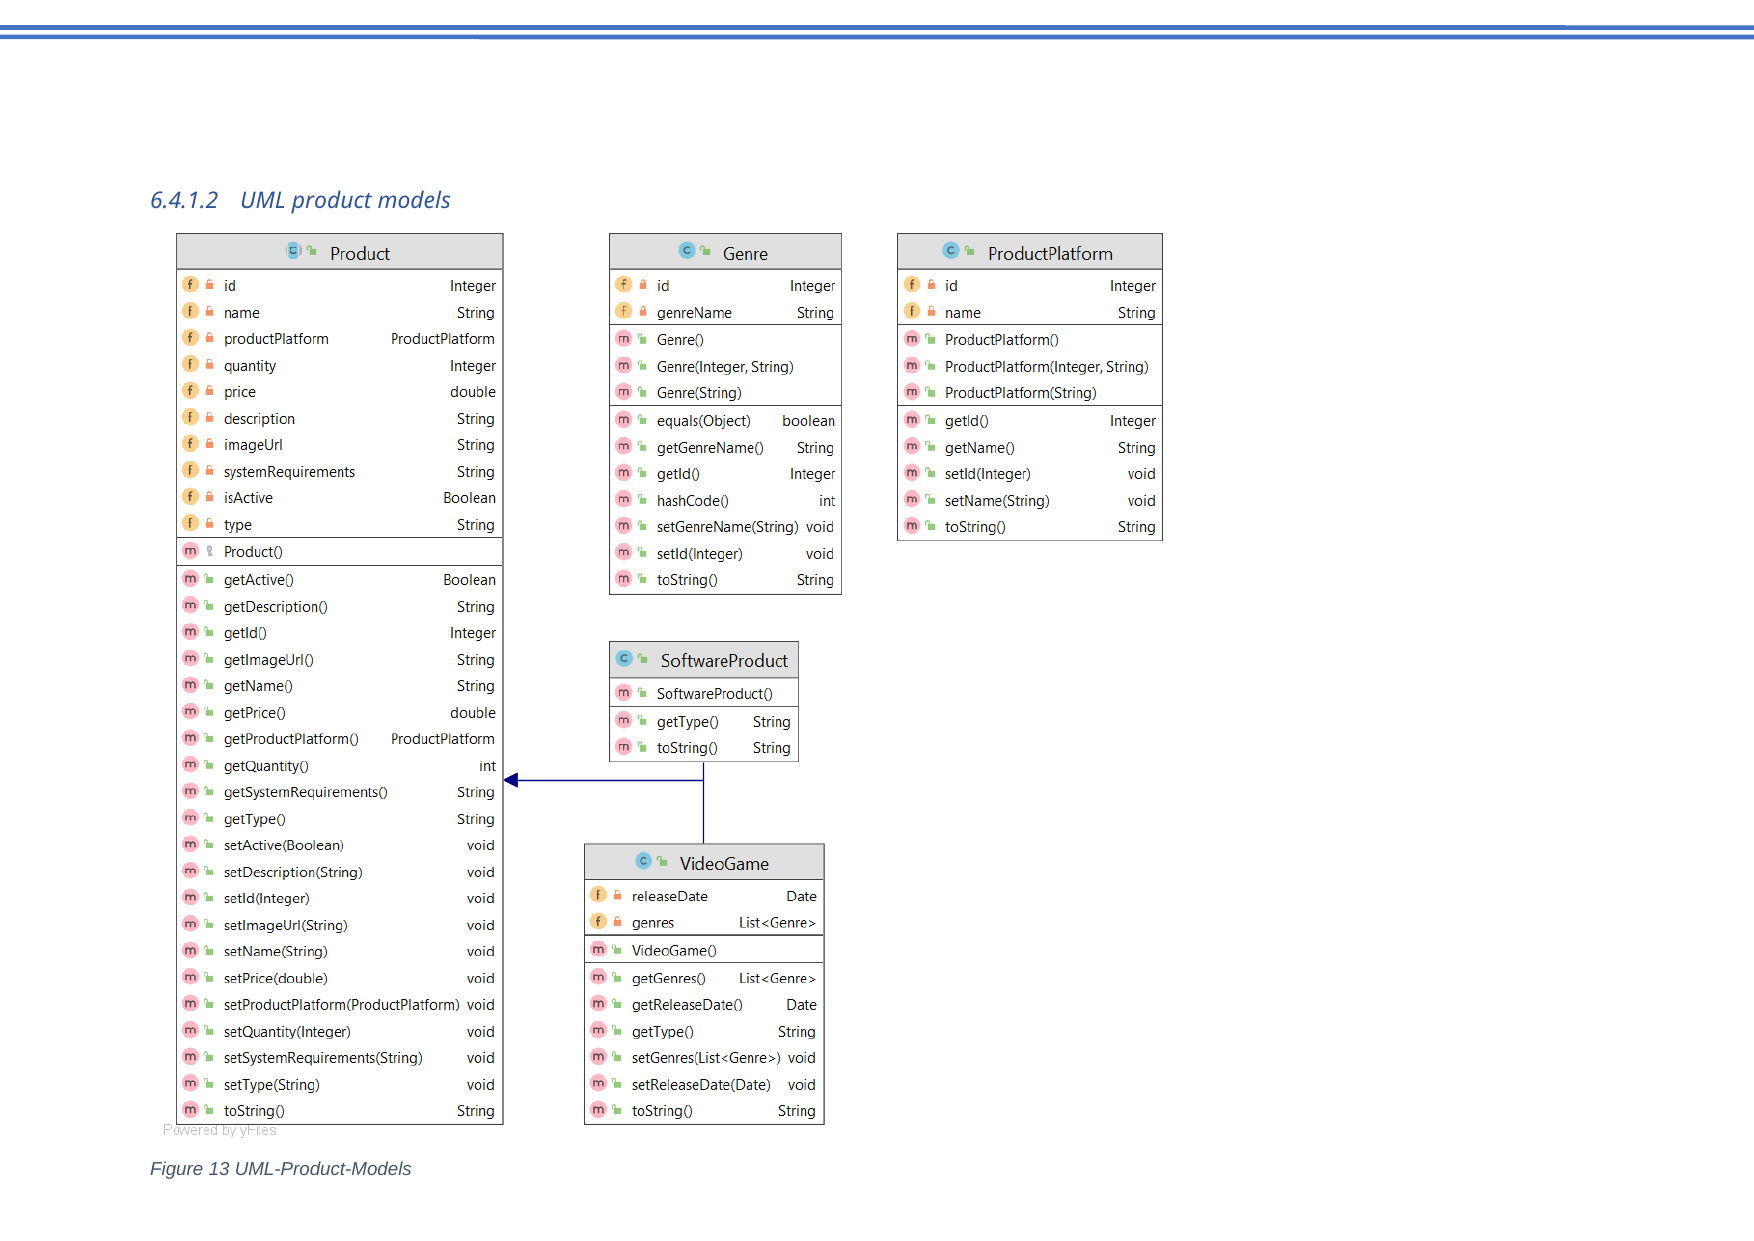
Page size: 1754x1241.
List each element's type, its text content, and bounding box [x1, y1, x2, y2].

subtitle UML product models [150, 184, 1604, 216]
picture [150, 216, 1187, 1149]
